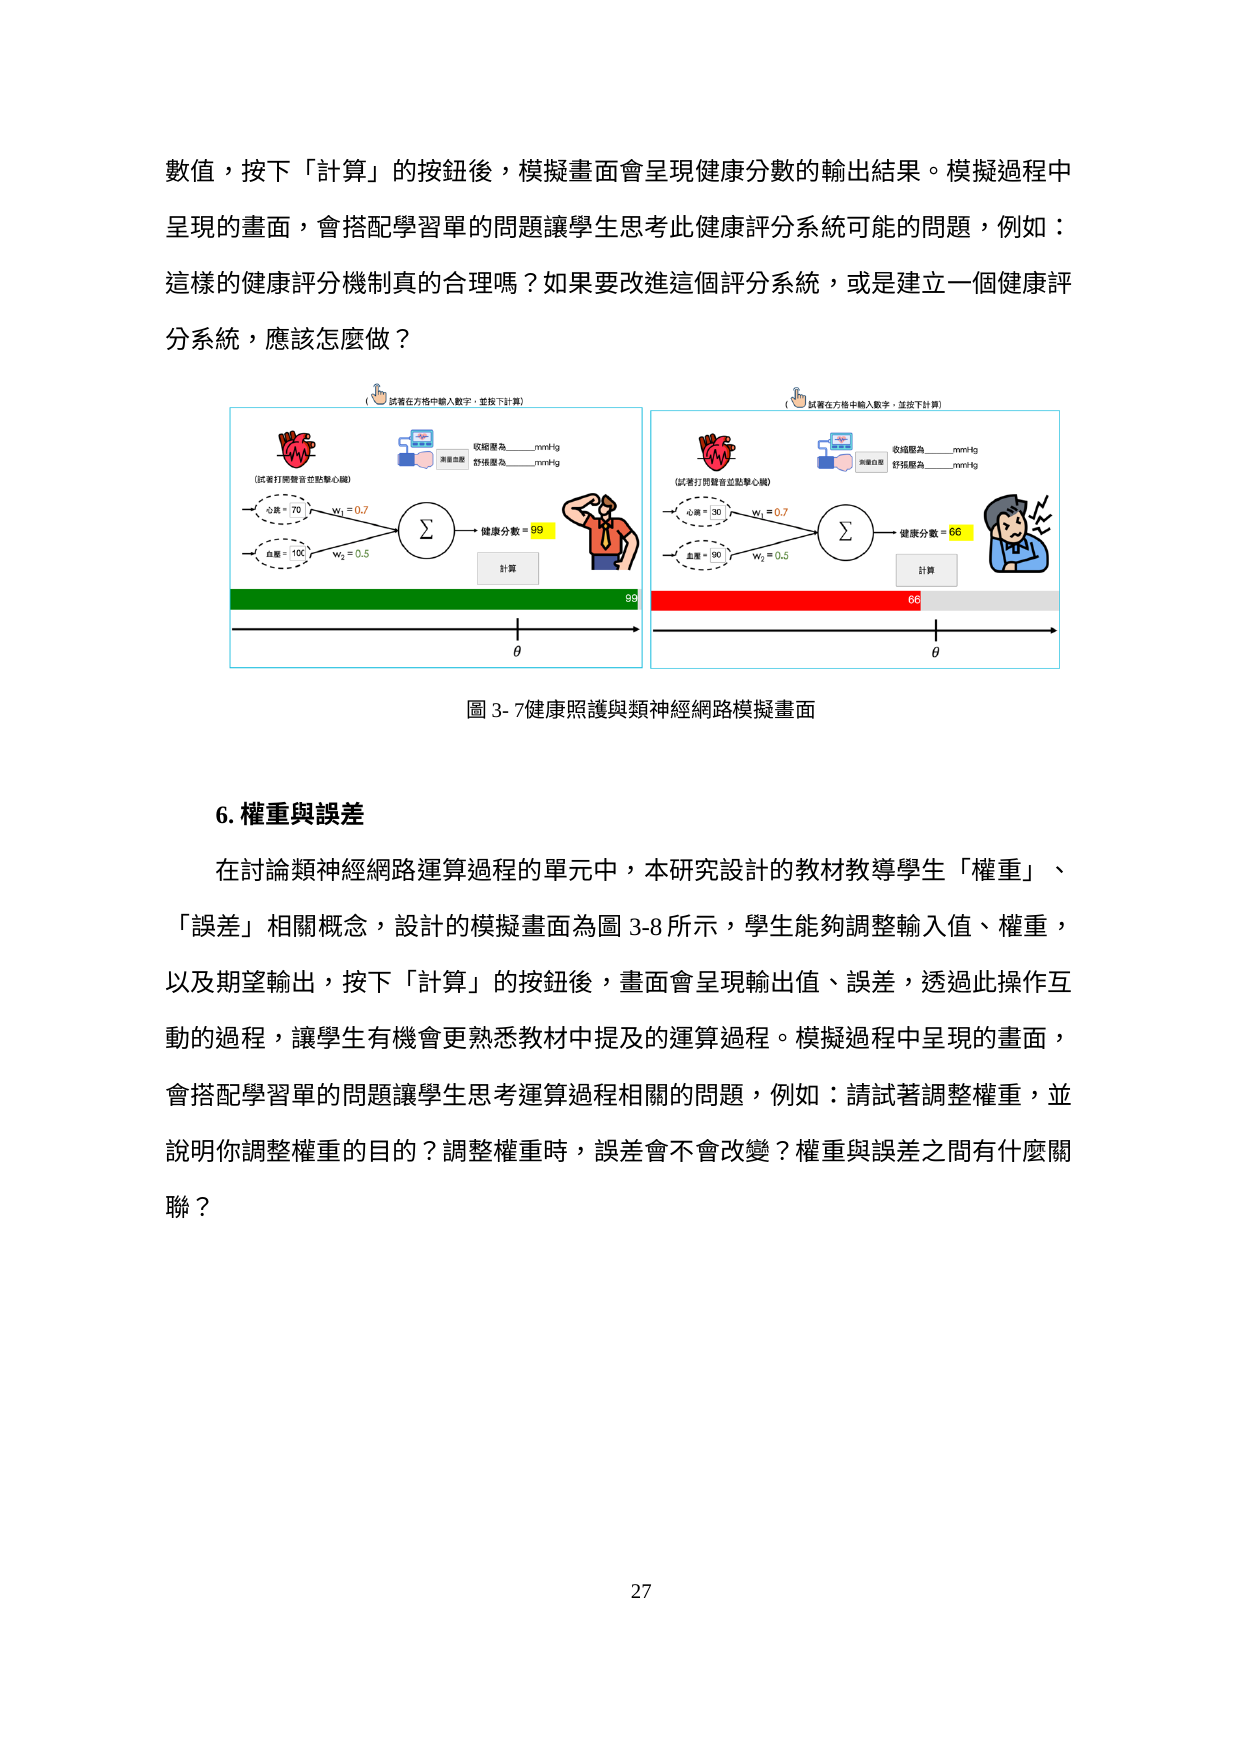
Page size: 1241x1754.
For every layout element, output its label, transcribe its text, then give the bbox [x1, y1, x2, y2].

text 在討論類神經網路運算過程的單元中，本研究設計的教材教導學生「權重」、「誤差」相關概念，設計的模擬畫面為圖3-8所示，學生能夠調整輸入值、權重，以及期望輸出，按下「計算」的按鈕後，畫面會呈現輸出值、誤差，透過此操作互動的過程，讓學生有機會更熟悉教材中提及的運算過程。模擬過程中呈現的畫面，會搭配學習單的問題讓學生思考運算過程相關的問題，例如：請試著調整權重，並說明你調整權重的目的？調整權重時，誤差會不會改變？權重與誤差之間有什麼關聯？ [165, 849, 1075, 1224]
picture [225, 377, 1066, 673]
text 圖 3- 7健康照護與類神經網路模擬畫面 [165, 689, 1075, 727]
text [165, 151, 1075, 357]
text 6. 權重與誤差 [165, 794, 1075, 831]
